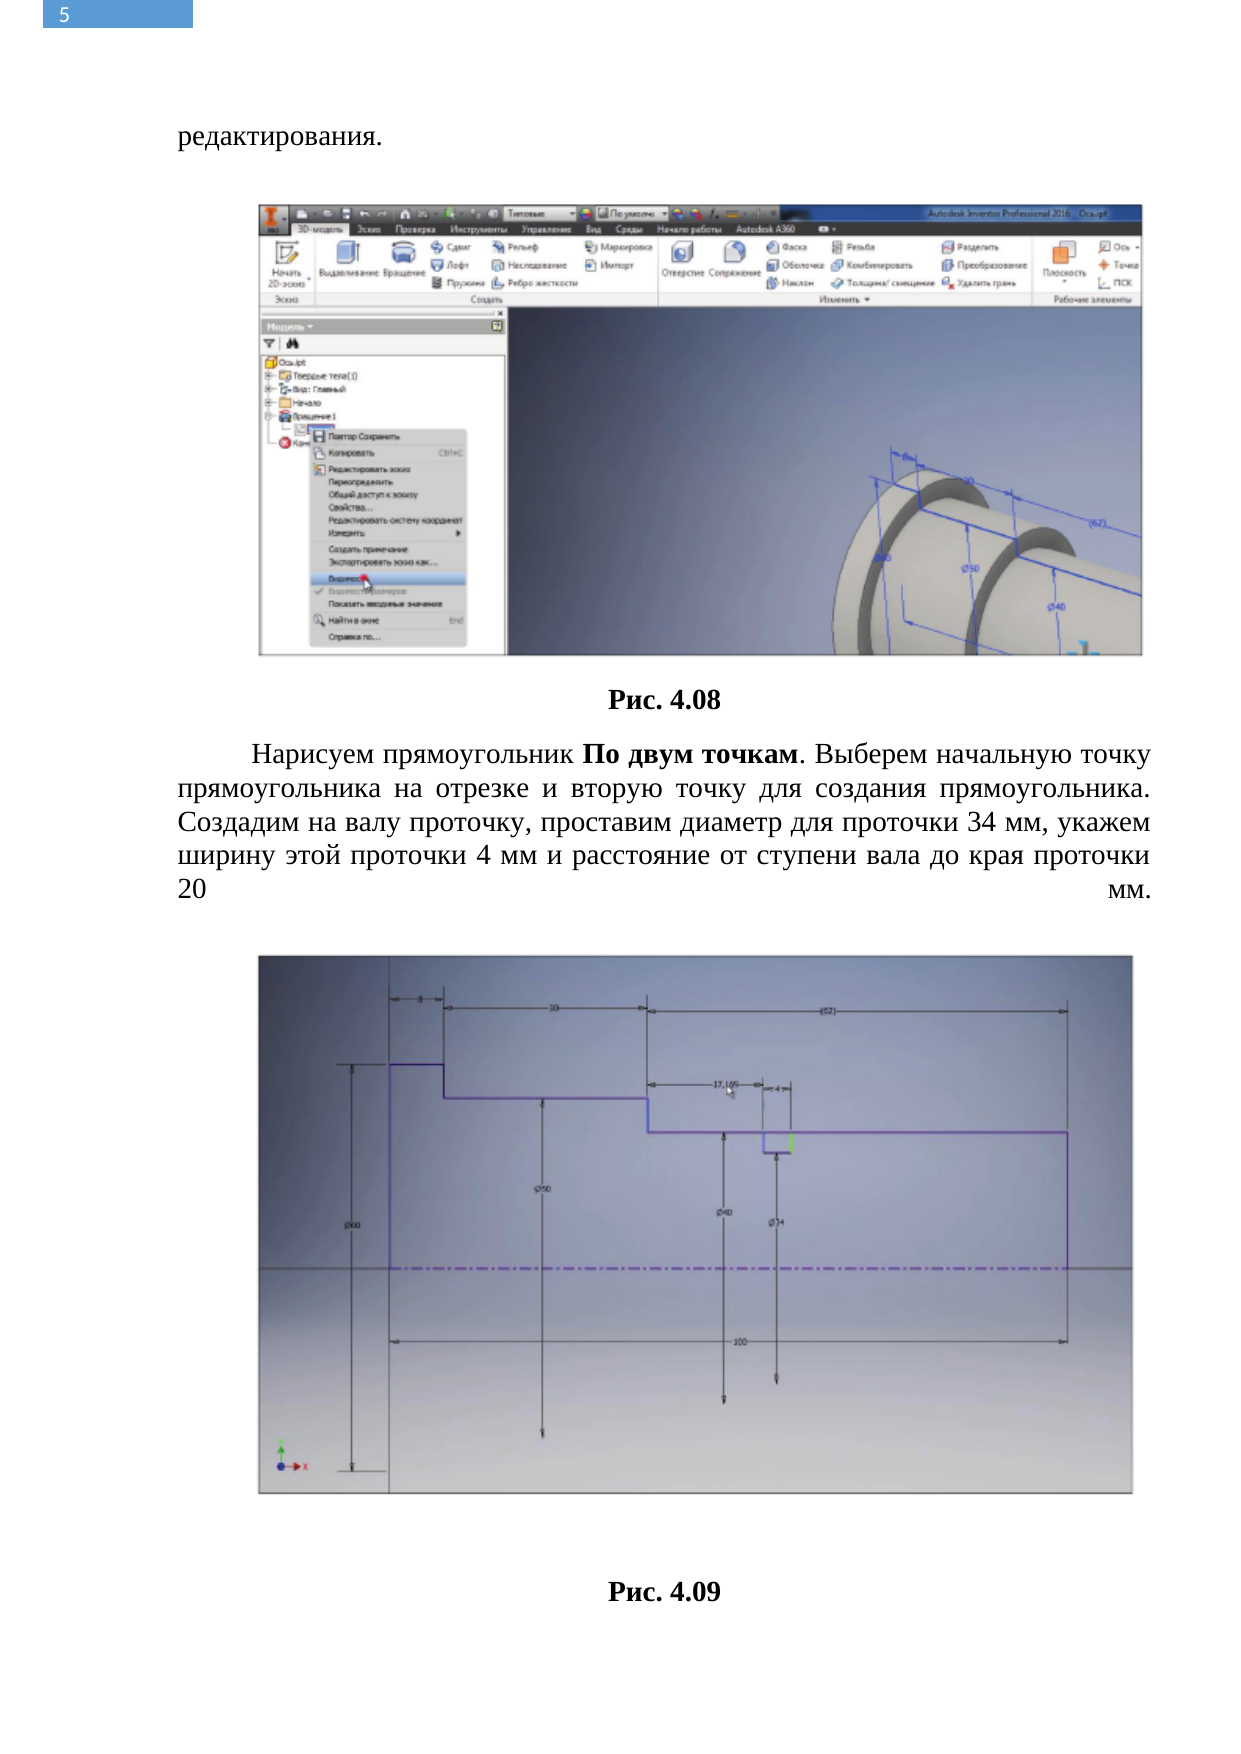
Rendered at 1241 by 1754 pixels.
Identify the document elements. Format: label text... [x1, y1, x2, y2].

text Рис. 4.08 [177, 682, 1152, 716]
text Рис. 4.09 [177, 1574, 1152, 1607]
picture [251, 200, 1147, 662]
text Нарисуем прямоугольник По двум точкам. Выберем начальную точку прямоугольника на отрезке и вторую точку для создания прямоугольника. Создадим на валу проточку, проставим диаметр для проточки 34 мм, укажем ширину этой проточки 4 мм и расстояние от ступени вала до края проточки 20 мм. [177, 737, 1152, 932]
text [177, 118, 1152, 180]
picture [251, 953, 1142, 1499]
